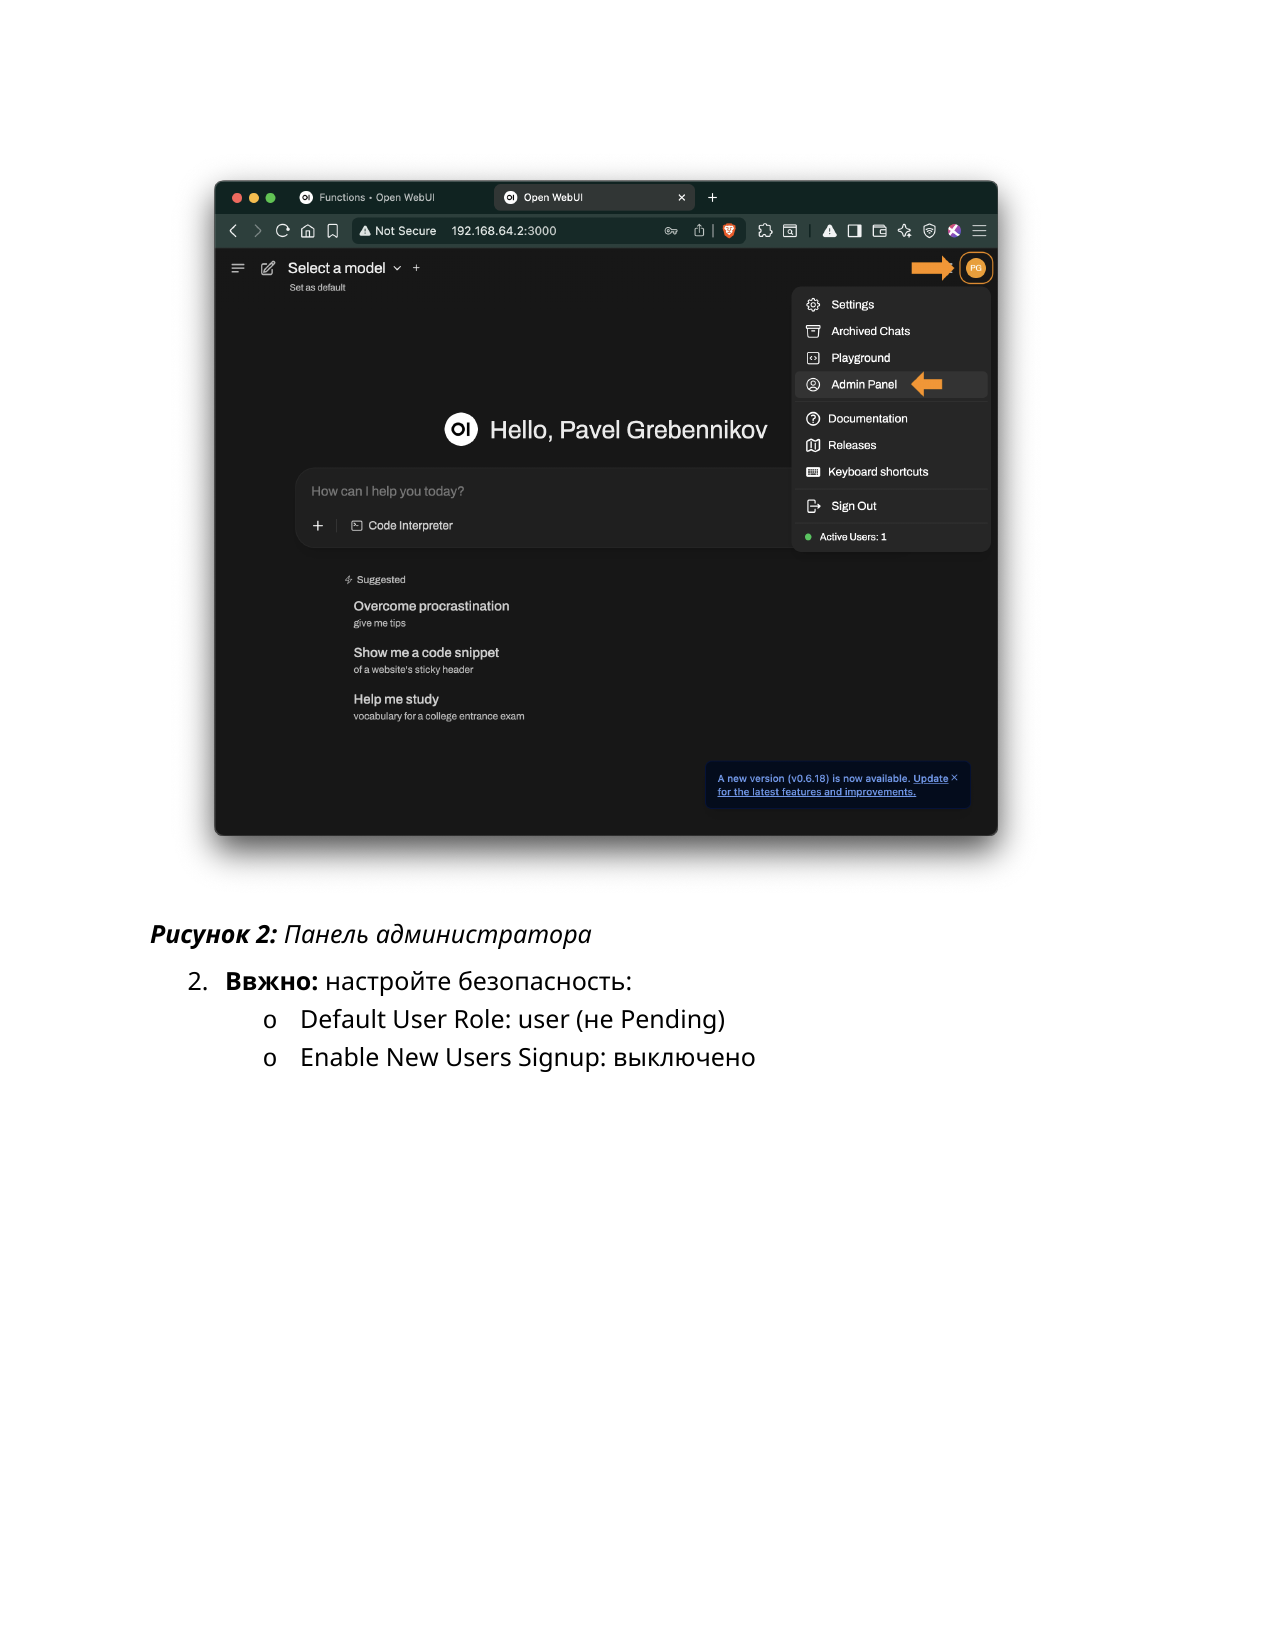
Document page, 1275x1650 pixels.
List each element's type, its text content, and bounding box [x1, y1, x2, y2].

list Ввжно: настройте безопасность: [187, 964, 1125, 998]
picture [168, 150, 1044, 897]
list Enable New Users Signup: выключено [262, 1039, 1125, 1074]
text Рисунок 2: Панель администратора [150, 917, 1125, 951]
list Default User Role: user (не Pending) [262, 1002, 1125, 1036]
